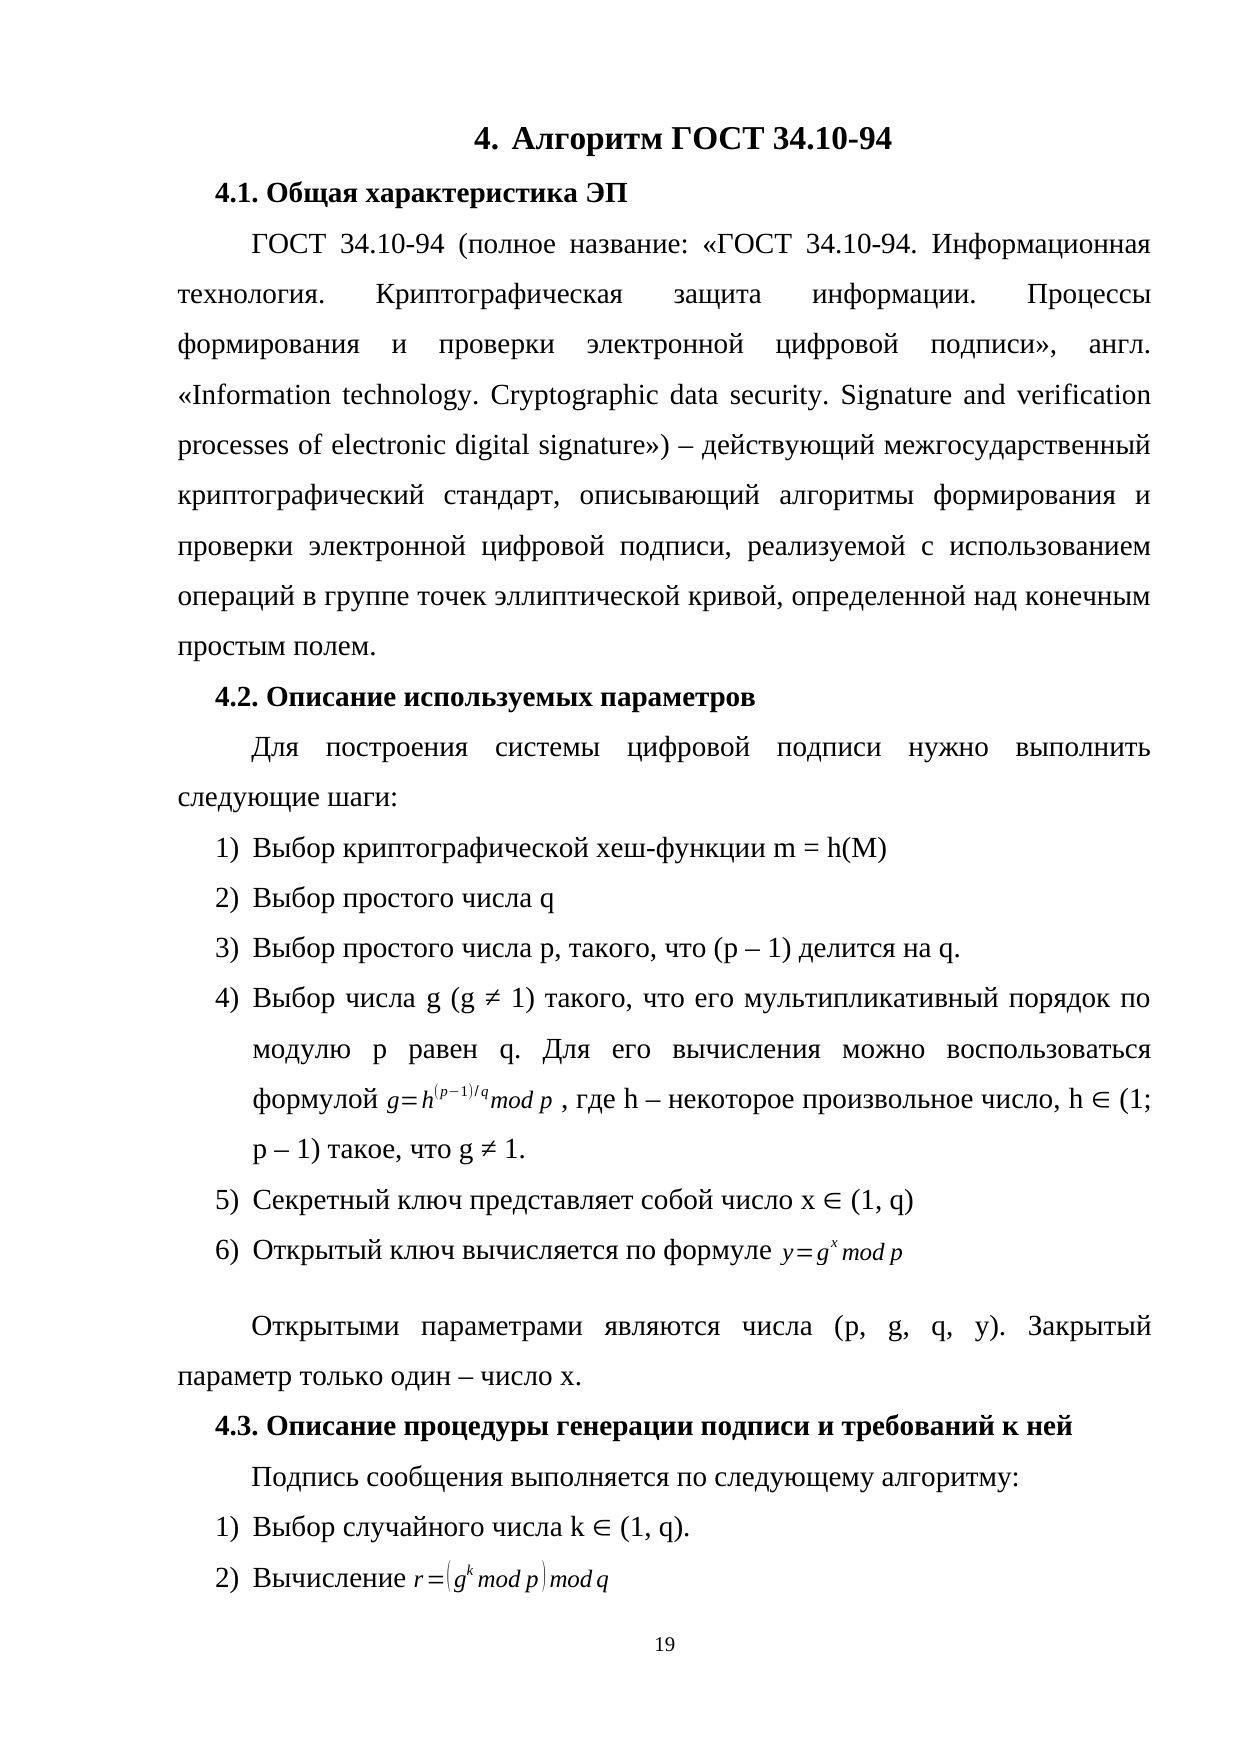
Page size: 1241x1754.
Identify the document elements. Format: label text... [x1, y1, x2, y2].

text Для построения системы цифровой подписи нужно выполнить следующие шаги: [177, 729, 1152, 813]
subtitle Описание используемых параметров [215, 679, 1152, 712]
list Выбор криптографической хеш-функции m = h(M) [215, 830, 1152, 863]
list Выбор простого числа q [215, 880, 1152, 913]
subtitle Общая характеристика ЭП [215, 176, 1152, 209]
text Подпись сообщения выполняется по следующему алгоритму: [177, 1459, 1152, 1492]
list Секретный ключ представляет собой число x Î (1, q) [215, 1182, 1152, 1216]
list Вычисление [215, 1559, 1152, 1594]
text Открытыми параметрами являются числа (p, g, q, y). Закрытый параметр только один – число x. [177, 1308, 1152, 1392]
list Выбор случайного числа k Î (1, q). [215, 1509, 1152, 1543]
list Открытый ключ вычисляется по формуле [215, 1232, 1152, 1266]
text ГОСТ 34.10-94 (полное название: «ГОСТ 34.10-94. Информационная технология. Криптографическая защита информации. Процессы формирования и проверки электронной цифровой подписи», англ. «Information technology. Cryptographic data security. Signature and verification processes of electronic digital signature») – действующий межгосударственный криптографический стандарт, описывающий алгоритмы формирования и проверки электронной цифровой подписи, реализуемой с использованием операций в группе точек эллиптической кривой, определенной над конечным простым полем. [177, 226, 1152, 662]
subtitle Алгоритм ГОСТ 34.10-94 [215, 118, 1152, 156]
subtitle Описание процедуры генерации подписи и требований к ней [215, 1408, 1152, 1442]
list Выбор числа g (g ≠ 1) такого, что его мультипликативный порядок по модулю p равен q. Для его вычисления можно воспользоваться формулой , где h – некоторое произвольное число, h Î (1; p – 1) такое, что g ≠ 1. [215, 981, 1152, 1165]
list Выбор простого числа p, такого, что (p – 1) делится на q. [215, 930, 1152, 964]
